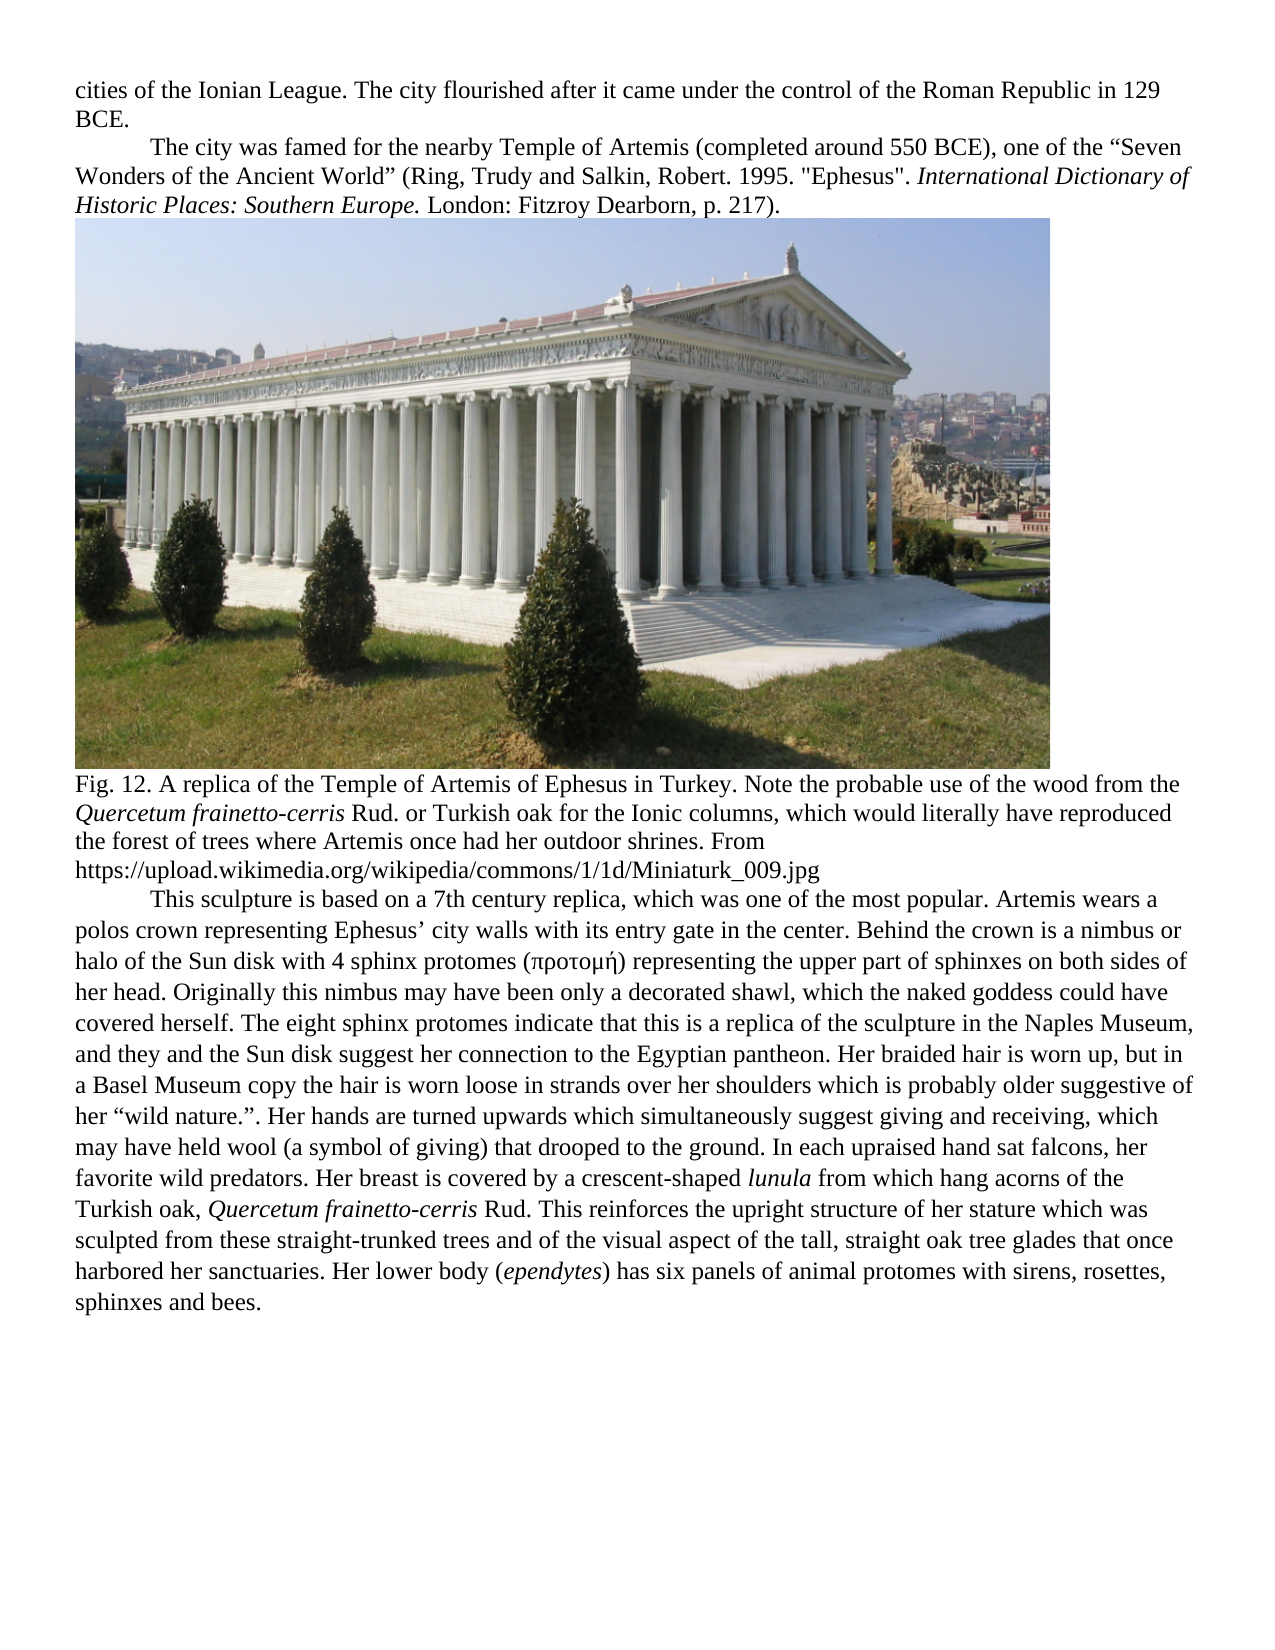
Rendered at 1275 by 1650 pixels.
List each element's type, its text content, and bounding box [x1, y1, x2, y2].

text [75, 75, 1200, 132]
text This sculpture is based on a 7th century replica, which was one of the most popular. Artemis wears a polos crown representing Ephesus’ city walls with its entry gate in the center. Behind the crown is a nimbus or halo of the Sun disk with 4 sphinx protomes (προτομή) representing the upper part of sphinxes on both sides of her head. Originally this nimbus may have been only a decorated shawl, which the naked goddess could have covered herself. The eight sphinx protomes indicate that this is a replica of the sculpture in the Naples Museum, and they and the Sun disk suggest her connection to the Egyptian pantheon. Her braided hair is worn up, but in a Basel Museum copy the hair is worn loose in strands over her shoulders which is probably older suggestive of her “wild nature.”. Her hands are turned upwards which simultaneously suggest giving and receiving, which may have held wool (a symbol of giving) that drooped to the ground. In each upraised hand sat falcons, her favorite wild predators. Her breast is covered by a crescent-shaped lunula from which hang acorns of the Turkish oak, Quercetum frainetto-cerris Rud. This reinforces the upright structure of her stature which was sculpted from these straight-trunked trees and of the visual aspect of the tall, straight oak tree glades that once harbored her sanctuaries. Her lower body (ependytes) has six panels of animal protomes with sirens, rosettes, sphinxes and bees. [75, 884, 1200, 1316]
text The city was famed for the nearby Temple of Artemis (completed around 550 BCE), one of the “Seven Wonders of the Ancient World” (Ring, Trudy and Salkin, Robert. 1995. "Ephesus". International Dictionary of Historic Places: Southern Europe. London: Fitzroy Dearborn, p. 217). [75, 132, 1200, 219]
text Fig. 12. A replica of the Temple of Artemis of Ephesus in Turkey. Note the probable use of the wood from the Quercetum frainetto-cerris Rud. or Turkish oak for the Ionic columns, which would literally have reproduced the forest of trees where Artemis once had her outdoor shrines. From https://upload.wikimedia.org/wikipedia/commons/1/1d/Miniaturk_009.jpg [75, 769, 1200, 884]
picture [75, 218, 1050, 769]
